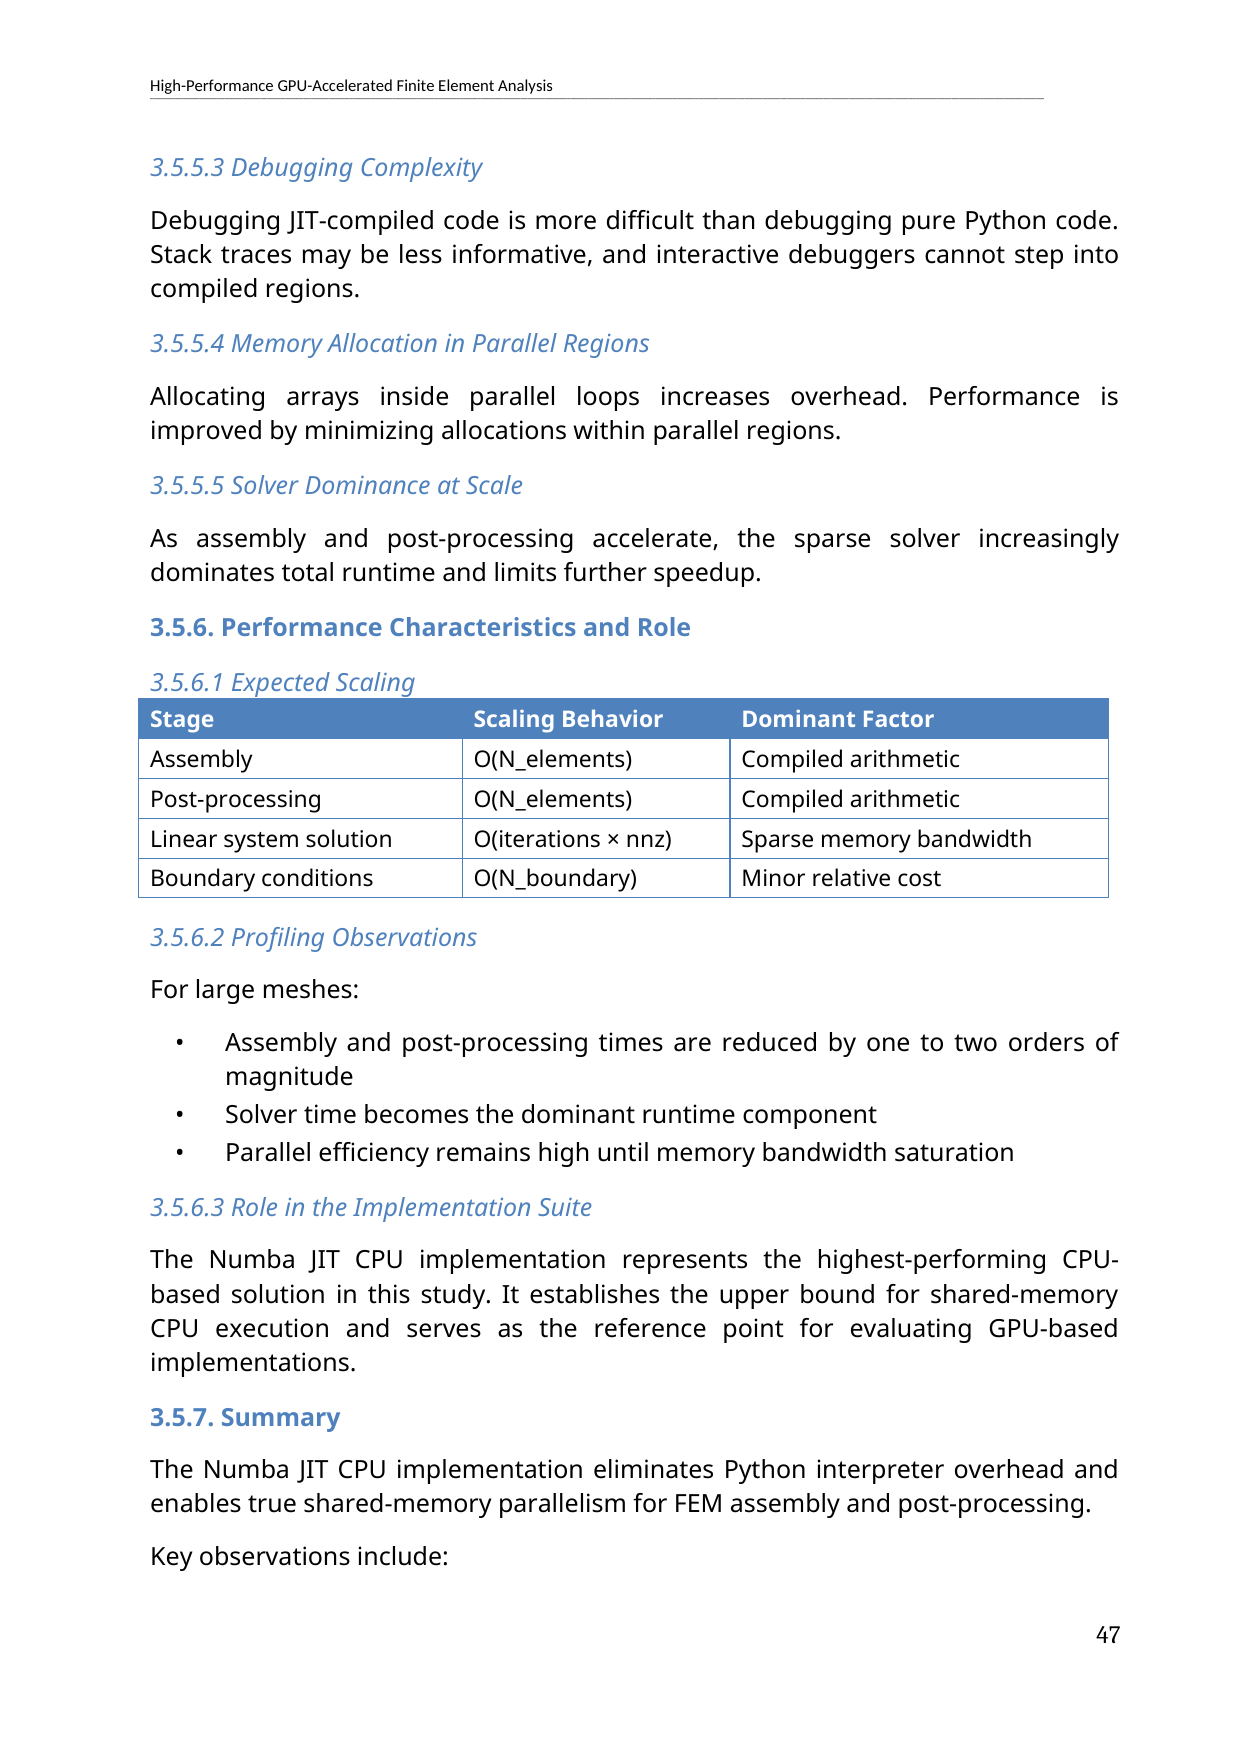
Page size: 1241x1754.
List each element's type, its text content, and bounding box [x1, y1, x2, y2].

subtitle 3.5.5.4 Memory Allocation in Parallel Regions [150, 326, 1120, 360]
subtitle 3.5.7. Summary [150, 1399, 1120, 1433]
table_cell Compiled arithmetic [731, 739, 1108, 778]
subtitle 3.5.5.3 Debugging Complexity [150, 150, 1120, 184]
subtitle 3.5.6.2 Profiling Observations [150, 919, 1120, 953]
table_header Stage [139, 699, 462, 738]
text The Numba JIT CPU implementation represents the highest-performing CPU-based solution in this study. It establishes the upper bound for shared-memory CPU execution and serves as the reference point for evaluating GPU-based implementations. [150, 1242, 1120, 1378]
subtitle 3.5.6.3 Role in the Implementation Suite [150, 1189, 1120, 1223]
table_cell O(N_elements) [463, 779, 729, 818]
list Parallel efficiency remains high until memory bandwidth saturation [175, 1134, 1120, 1168]
table_cell O(N_boundary) [463, 859, 729, 897]
text For large meshes: [150, 972, 1120, 1006]
table_cell Post-processing [139, 779, 462, 818]
text Key observations include: [150, 1539, 1120, 1573]
text The Numba JIT CPU implementation eliminates Python interpreter overhead and enables true shared-memory parallelism for FEM assembly and post-processing. [150, 1452, 1120, 1520]
subtitle 3.5.6.1 Expected Scaling [150, 664, 1120, 698]
table_cell Sparse memory bandwidth [731, 819, 1108, 857]
table_cell Minor relative cost [731, 859, 1108, 897]
subtitle 3.5.6. Performance Characteristics and Role [150, 609, 1120, 643]
list Assembly and post-processing times are reduced by one to two orders of magnitude [175, 1025, 1120, 1093]
table_cell O(iterations × nnz) [463, 819, 729, 857]
table_cell Assembly [139, 739, 462, 778]
text Debugging JIT-compiled code is more difficult than debugging pure Python code. Stack traces may be less informative, and interactive debuggers cannot step into compiled regions. [150, 203, 1120, 305]
subtitle 3.5.5.5 Solver Dominance at Scale [150, 468, 1120, 502]
text Allocating arrays inside parallel loops increases overhead. Performance is improved by minimizing allocations within parallel regions. [150, 379, 1120, 447]
table_cell Linear system solution [139, 819, 462, 857]
table_header Scaling Behavior [463, 699, 729, 738]
table_header Dominant Factor [731, 699, 1108, 738]
table_cell Boundary conditions [139, 859, 462, 897]
table_cell O(N_elements) [463, 739, 729, 778]
list Solver time becomes the dominant runtime component [175, 1097, 1120, 1131]
text As assembly and post-processing accelerate, the sparse solver increasingly dominates total runtime and limits further speedup. [150, 520, 1120, 588]
table_cell Compiled arithmetic [731, 779, 1108, 818]
